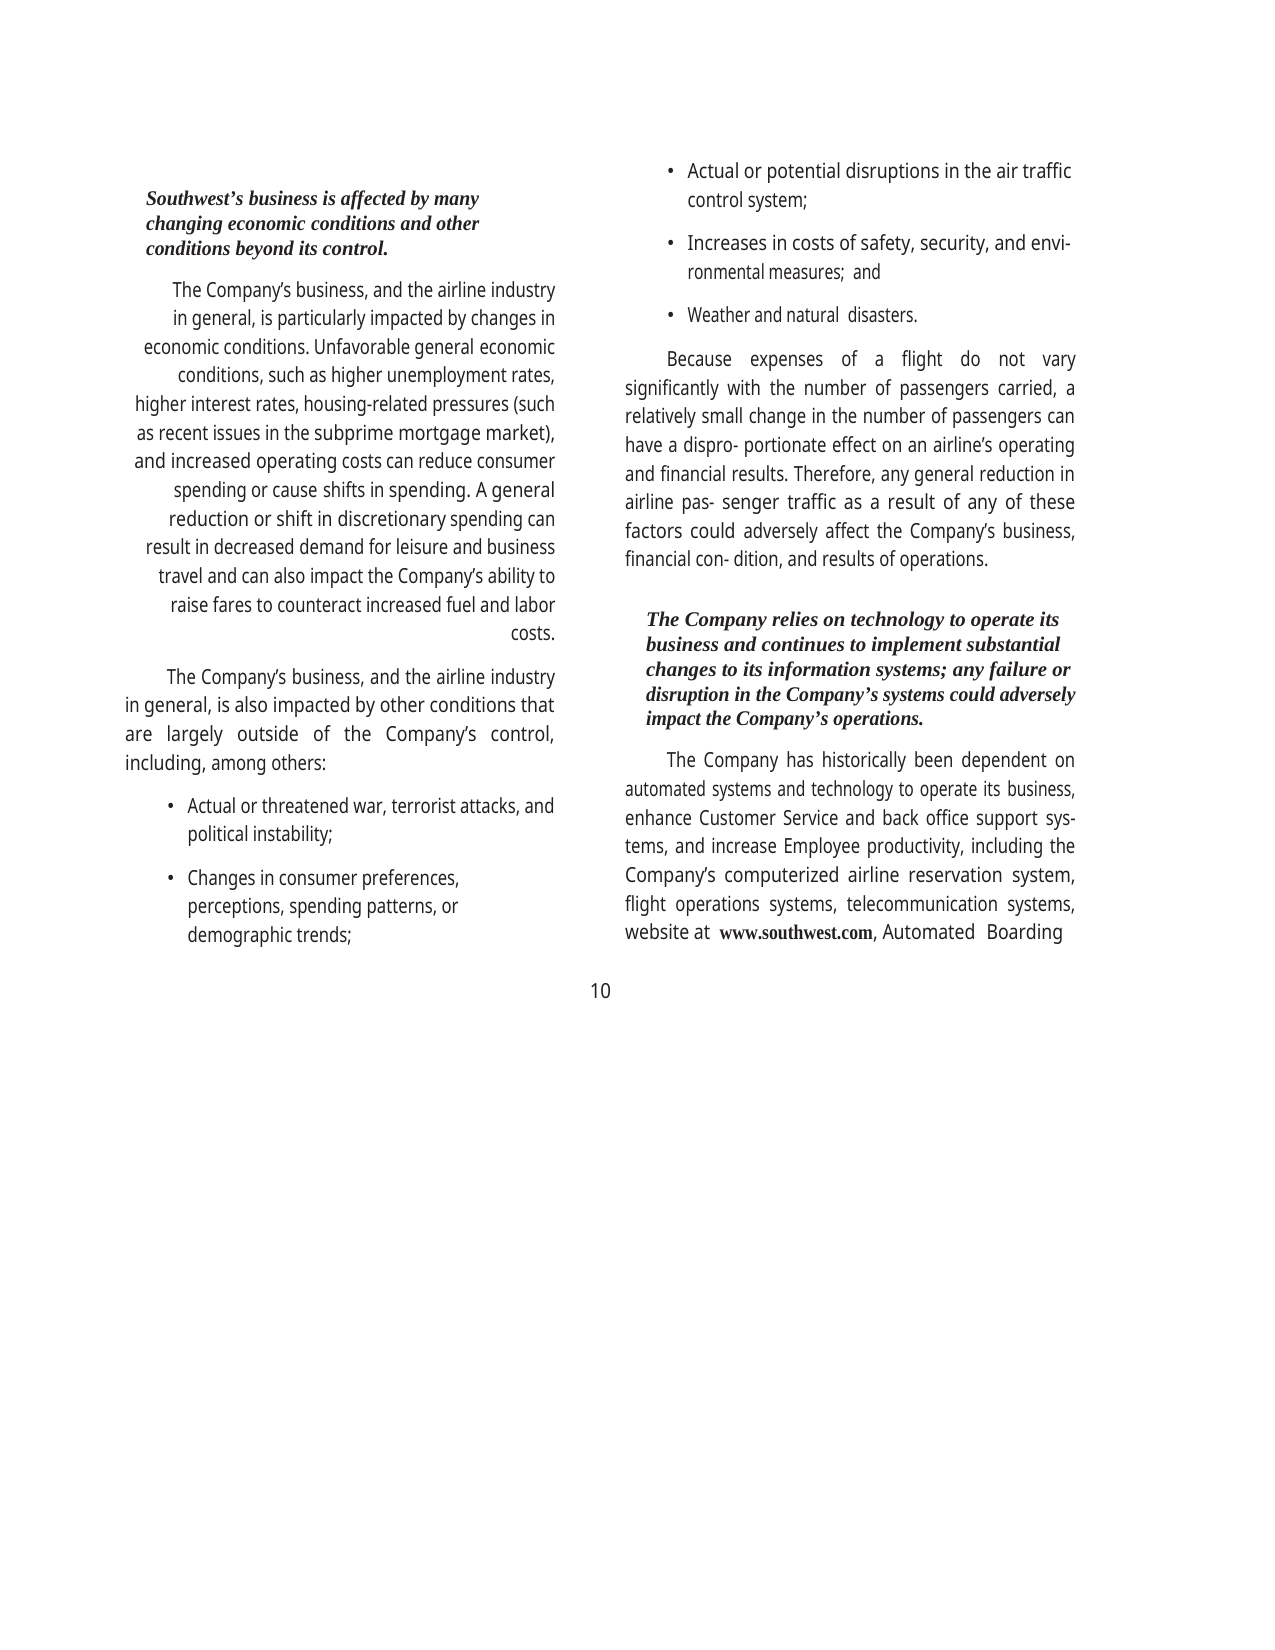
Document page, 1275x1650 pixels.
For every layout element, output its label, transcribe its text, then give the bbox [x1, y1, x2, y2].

text The Company has historically been dependent on automated systems and technology to operate its business, enhance Customer Service and back office support sys- tems, and increase Employee productivity, including the Company’s computerized airline reservation system, flight operations systems, telecommunication systems, website at www.southwest.com, Automated Boarding [625, 745, 1075, 946]
text Because expenses of a flight do not vary significantly with the number of passengers carried, a relatively small change in the number of passengers can have a dispro- portionate effect on an airline’s operating and financial results. Therefore, any general reduction in airline pas- senger traffic as a result of any of these factors could adversely affect the Company’s business, financial con- dition, and results of operations. [625, 344, 1076, 573]
text 10 [112, 976, 1088, 1005]
list Actual or potential disruptions in the air traffic control system; [667, 156, 1075, 213]
text The Company’s business, and the airline industry in general, is particularly impacted by changes in economic conditions. Unfavorable general economic conditions, such as higher unemployment rates, higher interest rates, housing-related pressures (such as recent issues in the subprime mortgage market), and increased operating costs can reduce consumer spending or cause shifts in spending. A general reduction or shift in discretionary spending can result in decreased demand for leisure and business travel and can also impact the Company’s ability to raise fares to counteract increased fuel and labor costs. [125, 275, 555, 647]
text The Company’s business, and the airline industry in general, is also impacted by other conditions that are largely outside of the Company’s control, including, among others: [125, 662, 555, 776]
list Weather and natural disasters. [667, 300, 1096, 329]
subtitle Southwest’s business is affected by many changing economic conditions and other conditions beyond its control. [146, 186, 544, 259]
subtitle The Company relies on technology to operate its business and continues to implement substantial changes to its information systems; any failure or disruption in the Company’s systems could adversely impact the Company’s operations. [646, 607, 1078, 730]
list Actual or threatened war, terrorist attacks, and political instability; [167, 791, 555, 848]
list Changes in consumer preferences, perceptions, spending patterns, or demographic trends; [167, 863, 555, 949]
list Increases in costs of safety, security, and envi- ronmental measures; and [667, 228, 1075, 285]
